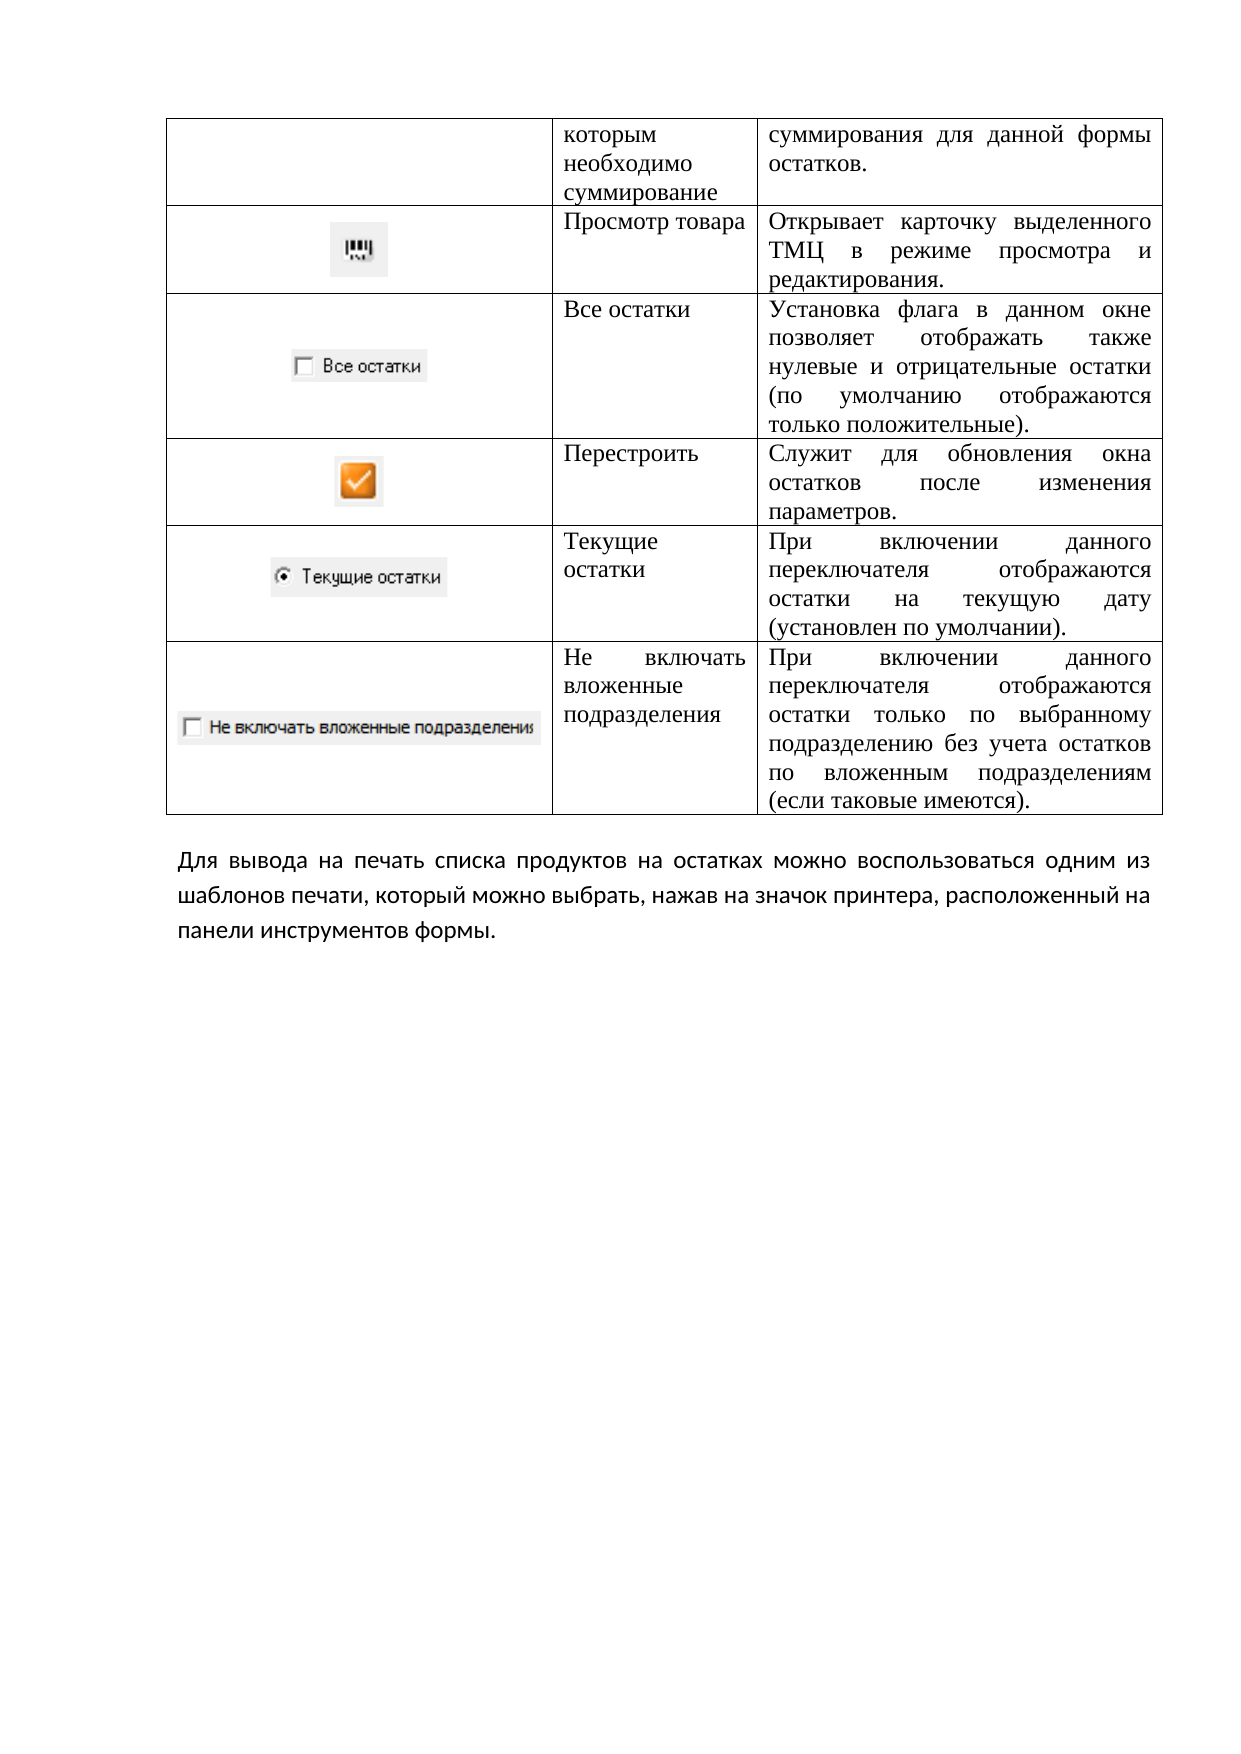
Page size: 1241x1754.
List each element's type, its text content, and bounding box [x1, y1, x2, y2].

table_cell [167, 526, 552, 641]
text Для вывода на печать списка продуктов на остатках можно воспользоваться одним из шаблонов печати, который можно выбрать, нажав на значок принтера, расположенный на панели инструментов формы. [177, 844, 1152, 945]
table_cell При включении данного переключателя отображаются остатки только по выбранному подразделению без учета остатков по вложенным подразделениям (если таковые имеются). [758, 642, 1162, 814]
picture [177, 711, 541, 745]
picture [330, 222, 388, 277]
picture [270, 557, 448, 597]
table_cell [167, 206, 552, 293]
table_cell Просмотр товара [553, 206, 757, 293]
picture [334, 456, 384, 507]
table_cell Все остатки [553, 294, 757, 437]
table_cell Установка флага в данном окне позволяет отображать также нулевые и отрицательные остатки (по умолчанию отображаются только положительные). [758, 294, 1162, 437]
table_cell При включении данного переключателя отображаются остатки на текущую дату (установлен по умолчании). [758, 526, 1162, 641]
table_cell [553, 119, 757, 205]
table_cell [758, 119, 1162, 205]
table_cell [167, 119, 552, 205]
table_cell Служит для обновления окна остатков после изменения параметров. [758, 439, 1162, 525]
table_cell [167, 439, 552, 525]
table_cell [167, 642, 552, 814]
table_cell Открывает карточку выделенного ТМЦ в режиме просмотра и редактирования. [758, 206, 1162, 293]
table_cell Перестроить [553, 439, 757, 525]
picture [290, 349, 428, 382]
table_cell Текущие остатки [553, 526, 757, 641]
table_cell Не включать вложенные подразделения [553, 642, 757, 814]
table_cell [167, 294, 552, 437]
